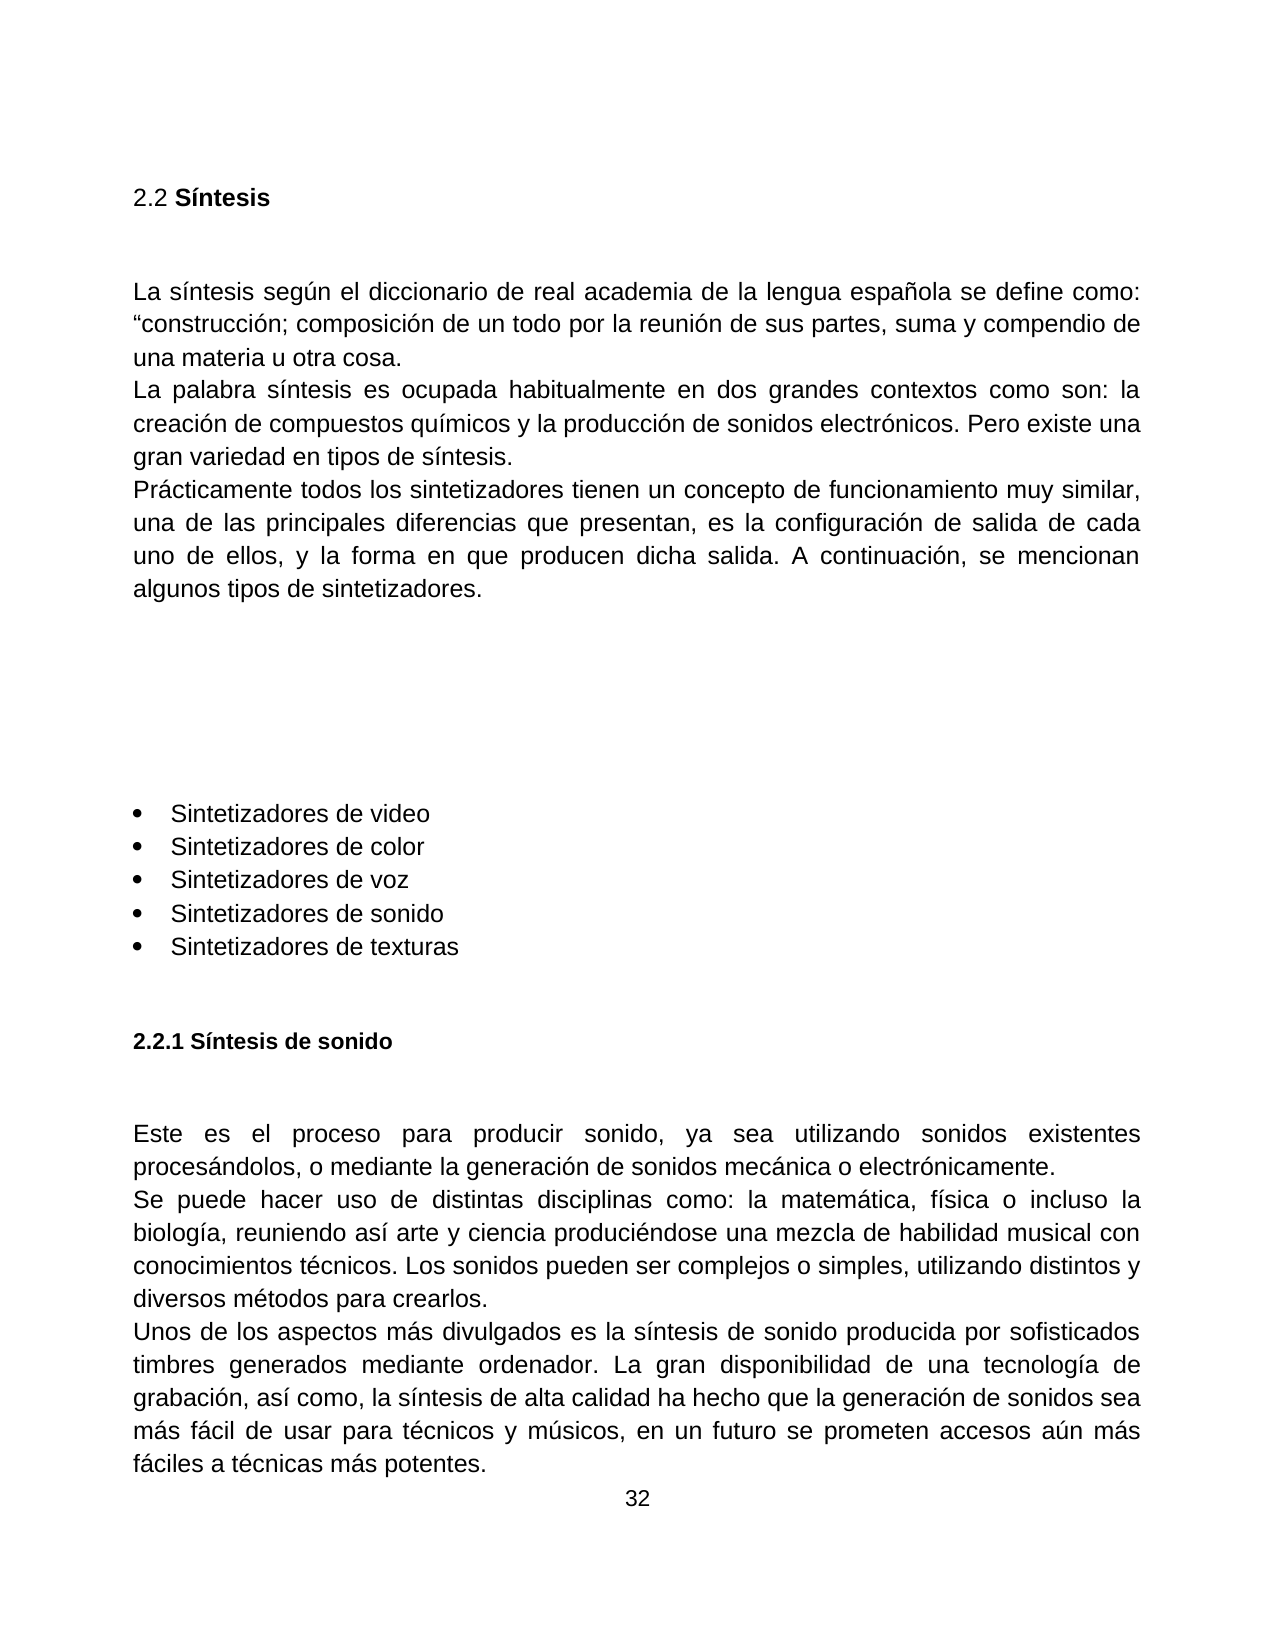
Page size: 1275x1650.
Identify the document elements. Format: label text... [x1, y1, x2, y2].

list Sintetizadores de color [133, 832, 1142, 861]
list Sintetizadores de voz [133, 865, 1142, 894]
text Unos de los aspectos más divulgados es la síntesis de sonido producida por sofisticados timbres generados mediante ordenador. La gran disponibilidad de una tecnología de grabación, así como, la síntesis de alta calidad ha hecho que la generación de sonidos sea más fácil de usar para técnicos y músicos, en un futuro se prometen accesos aún más fáciles a técnicas más potentes. [133, 1317, 1142, 1478]
subtitle 2.2.1 Síntesis de sonido [133, 1028, 1142, 1054]
text Se puede hacer uso de distintas disciplinas como: la matemática, física o incluso la biología, reuniendo así arte y ciencia produciéndose una mezcla de habilidad musical con conocimientos técnicos. Los sonidos pueden ser complejos o simples, utilizando distintos y diversos métodos para crearlos. [133, 1185, 1142, 1312]
text Este es el proceso para producir sonido, ya sea utilizando sonidos existentes procesándolos, o mediante la generación de sonidos mecánica o electrónicamente. [133, 1119, 1142, 1180]
subtitle 2.2 Síntesis [133, 183, 1142, 212]
list Sintetizadores de texturas [133, 932, 1142, 961]
text La síntesis según el diccionario de real academia de la lengua española se define como: “construcción; composición de un todo por la reunión de sus partes, suma y compendio de una materia u otra cosa. [133, 276, 1142, 371]
text Prácticamente todos los sintetizadores tienen un concepto de funcionamiento muy similar, una de las principales diferencias que presentan, es la configuración de salida de cada uno de ellos, y la forma en que producen dicha salida. A continuación, se mencionan algunos tipos de sintetizadores. [133, 474, 1142, 602]
text La palabra síntesis es ocupada habitualmente en dos grandes contextos como son: la creación de compuestos químicos y la producción de sonidos electrónicos. Pero existe una gran variedad en tipos de síntesis. [133, 376, 1142, 470]
list Sintetizadores de sonido [133, 898, 1142, 927]
list Sintetizadores de video [133, 799, 1142, 828]
